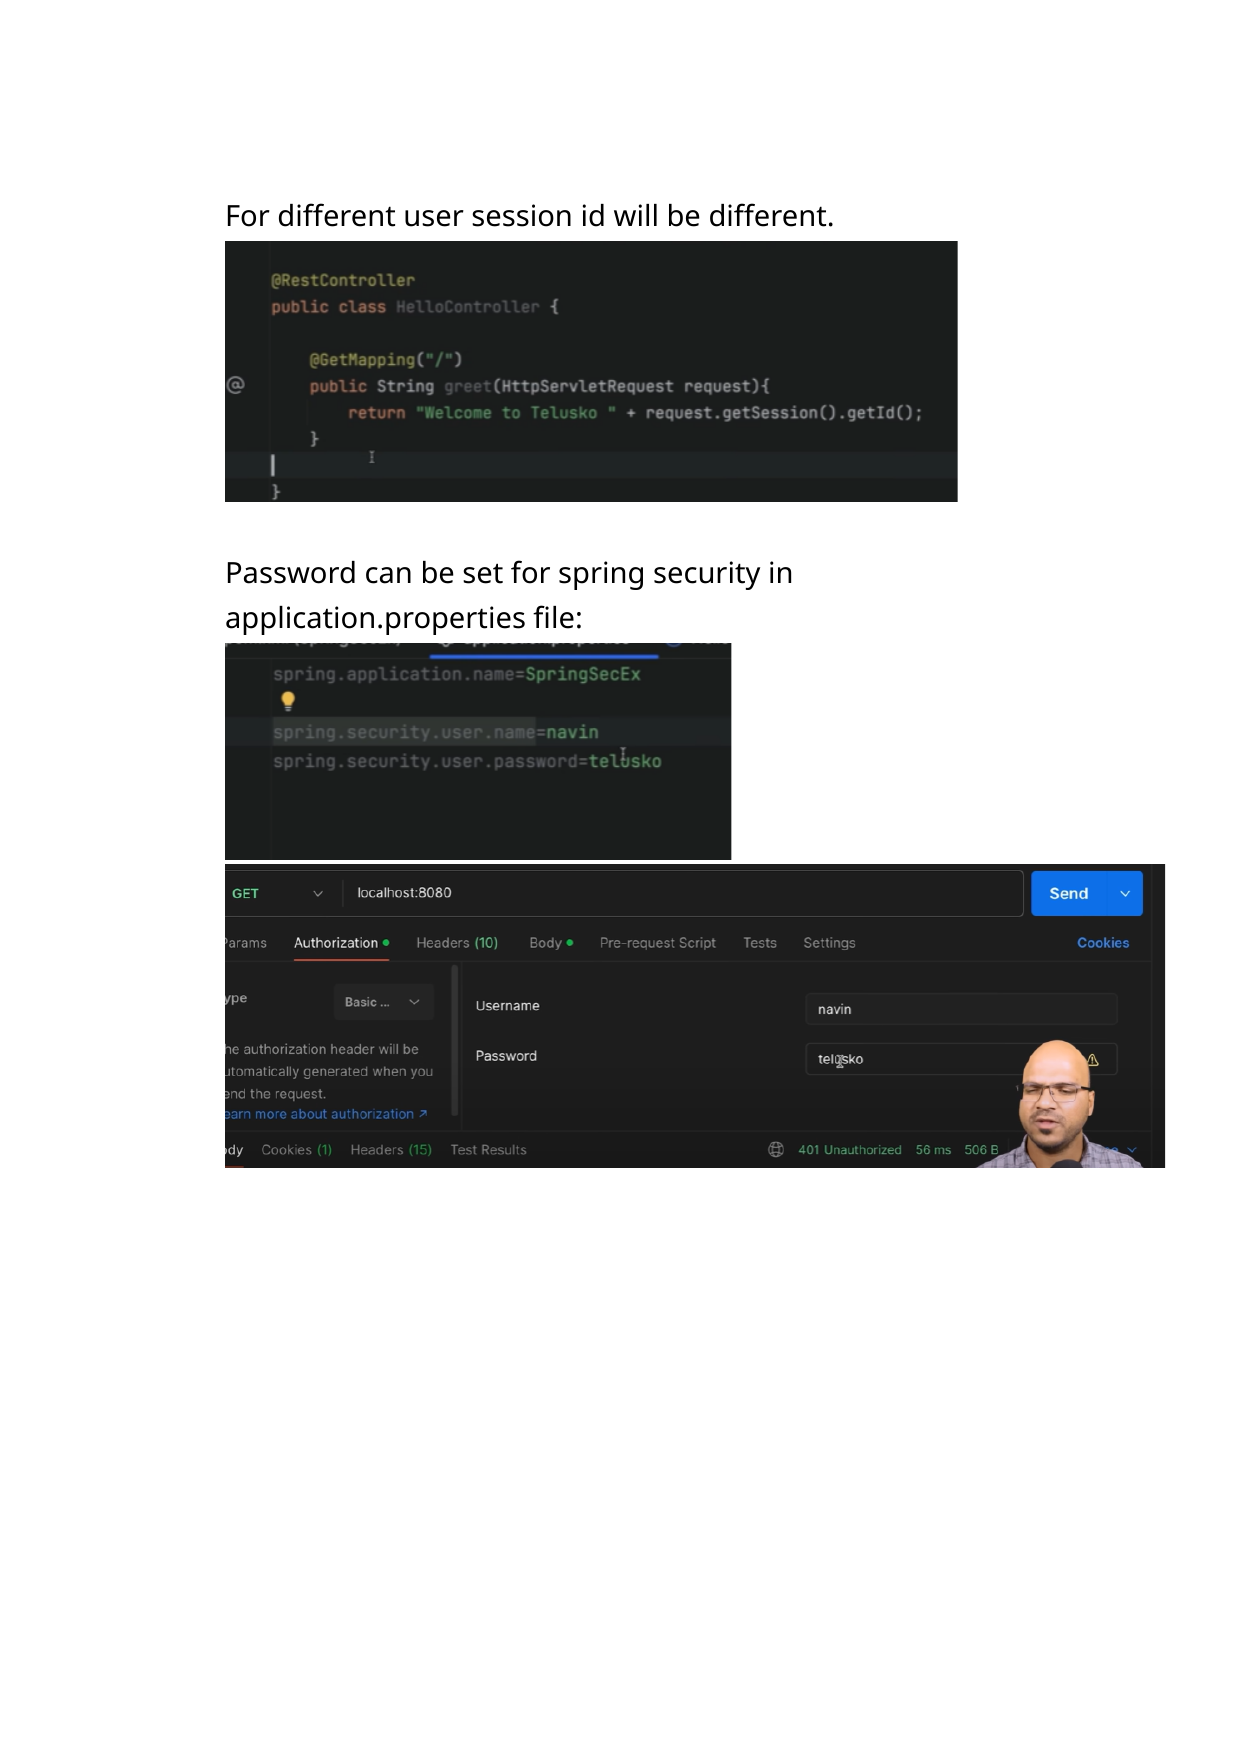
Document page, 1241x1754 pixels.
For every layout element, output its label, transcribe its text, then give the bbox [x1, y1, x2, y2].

picture [225, 643, 732, 860]
picture [225, 241, 958, 502]
list For different user session id will be different. [225, 196, 1090, 235]
picture [225, 864, 1166, 1168]
list Password can be set for spring security in application.properties file: [225, 552, 1090, 637]
